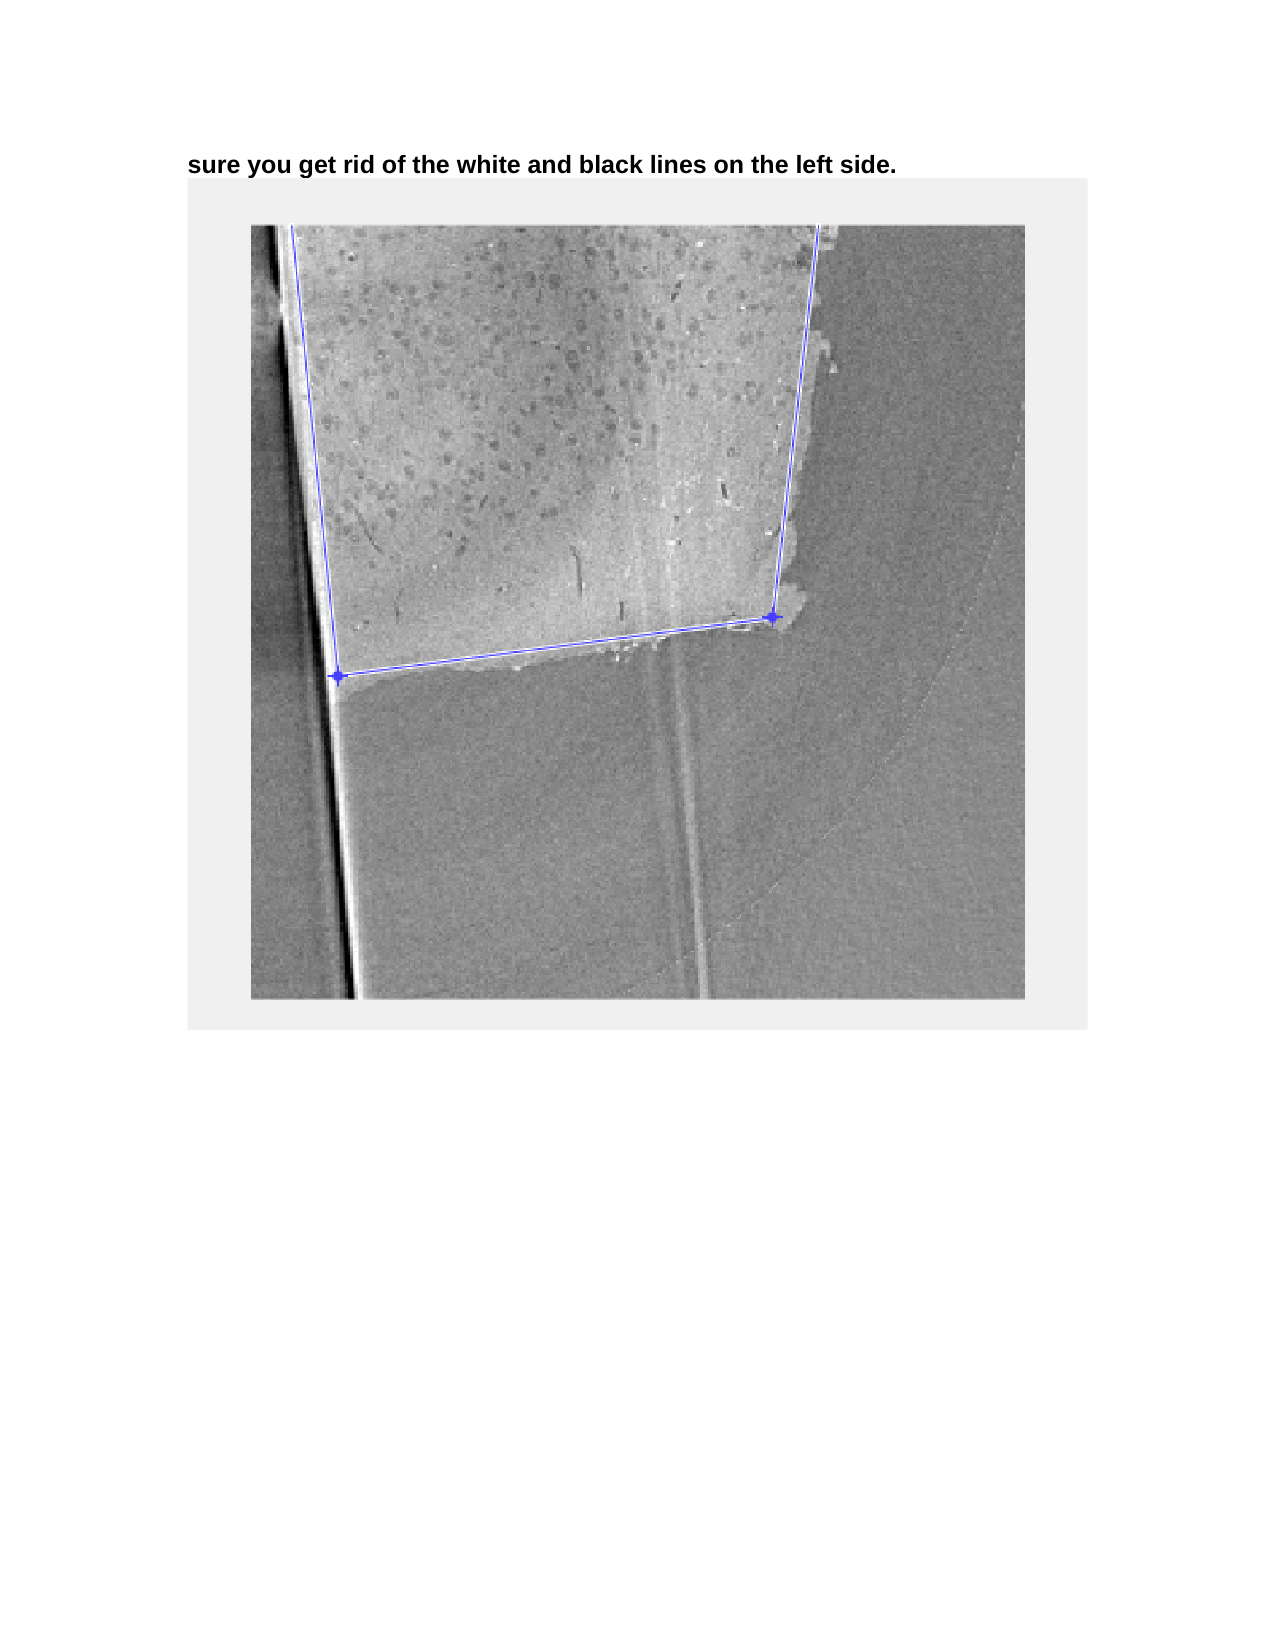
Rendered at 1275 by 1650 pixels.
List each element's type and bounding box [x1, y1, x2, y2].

picture [187, 178, 1088, 1030]
text [187, 150, 1087, 178]
